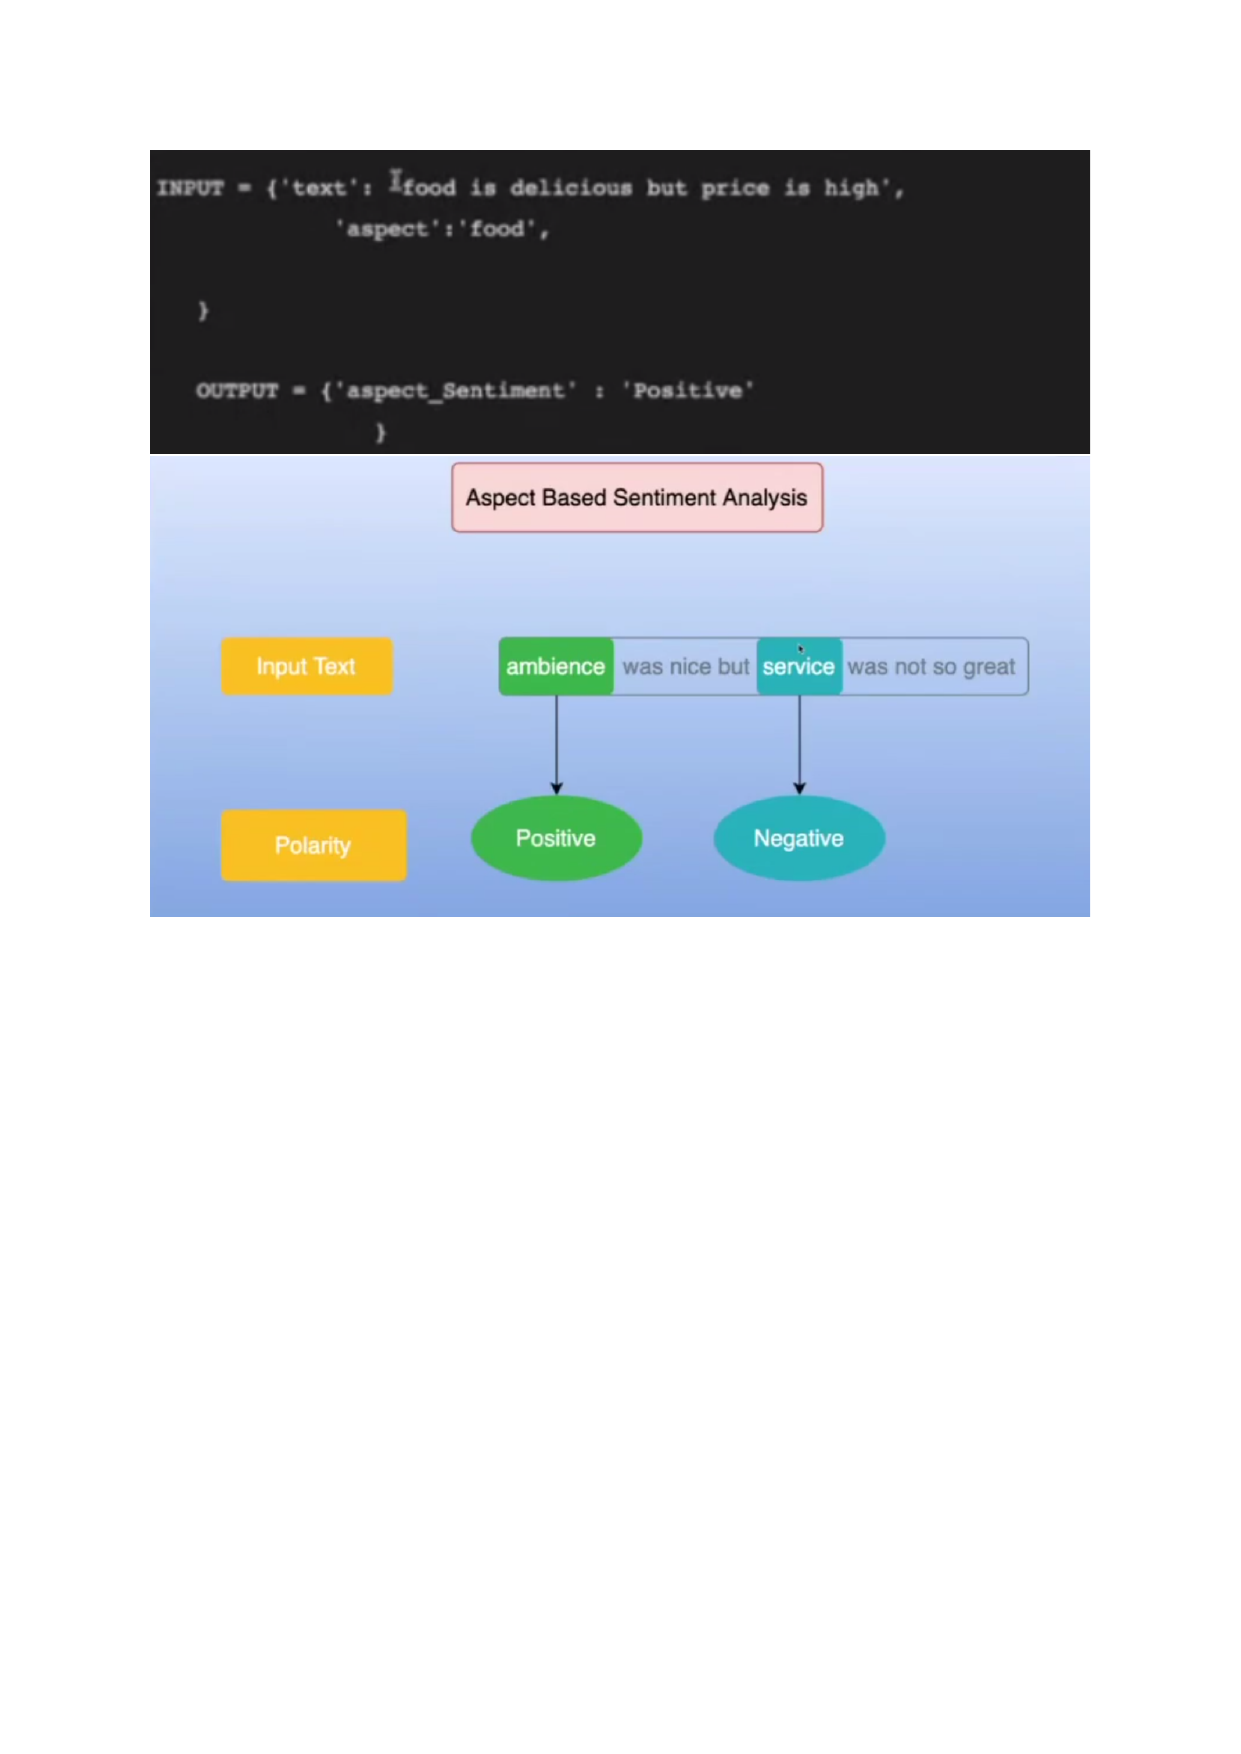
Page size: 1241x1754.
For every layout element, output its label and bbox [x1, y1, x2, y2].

picture [150, 456, 1091, 917]
picture [150, 150, 1091, 454]
